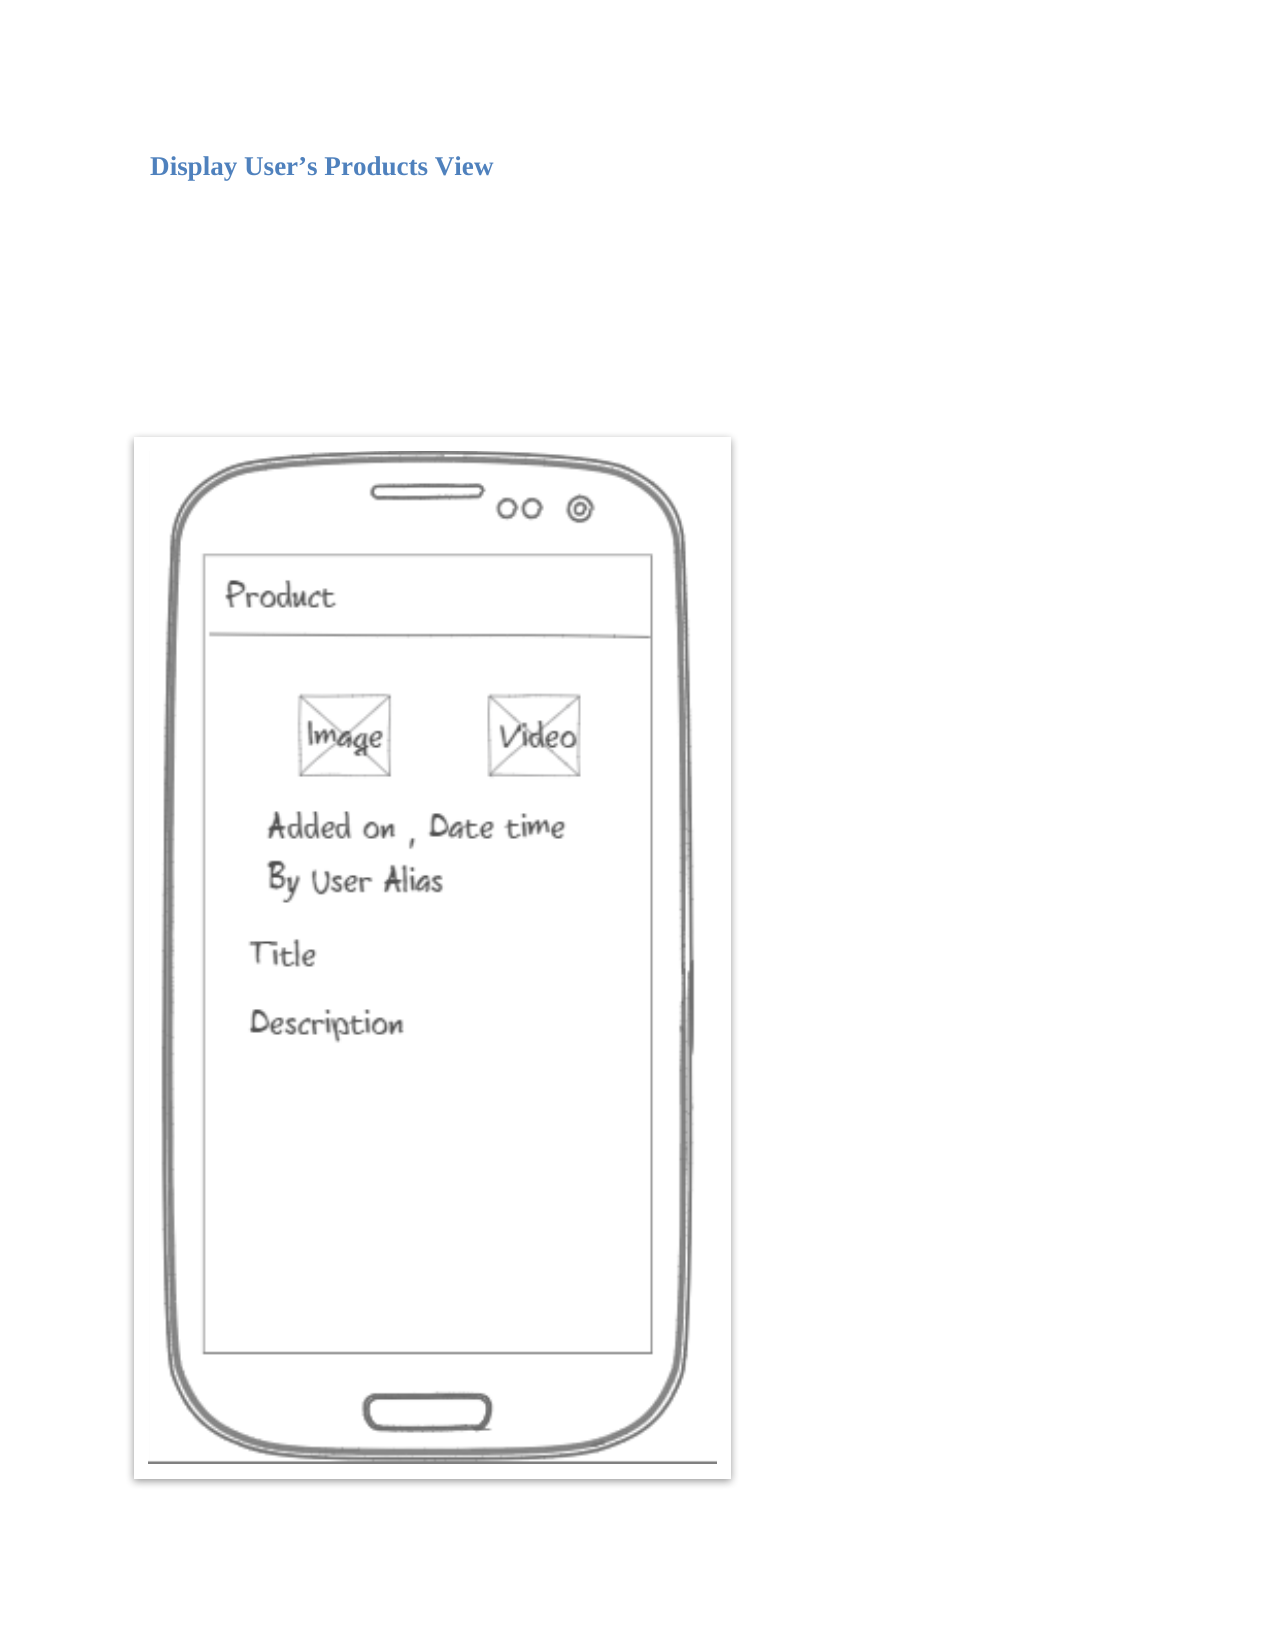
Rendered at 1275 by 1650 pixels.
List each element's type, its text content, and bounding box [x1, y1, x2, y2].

subtitle Display User’s Products View [150, 150, 1125, 181]
picture [148, 451, 717, 1464]
